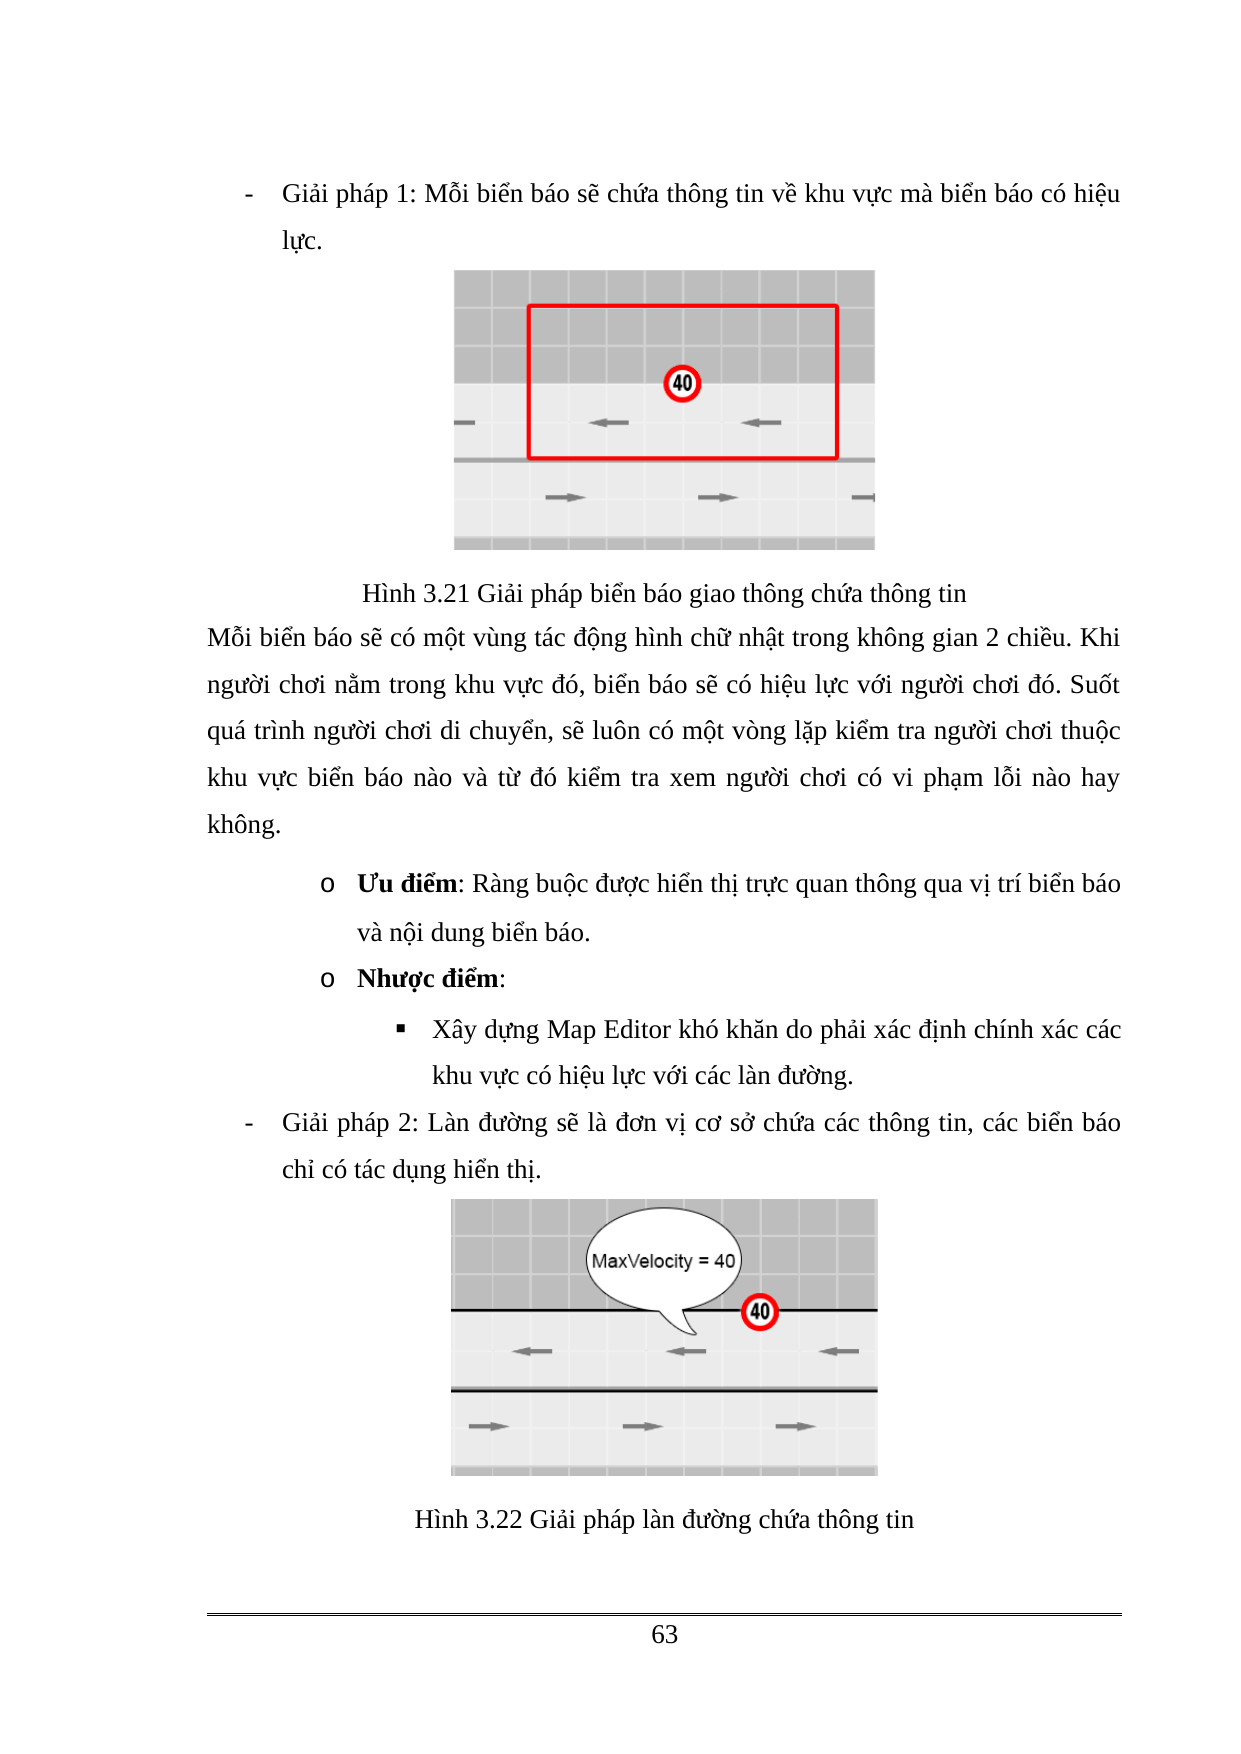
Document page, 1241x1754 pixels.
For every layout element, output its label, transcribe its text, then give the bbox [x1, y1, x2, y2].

list Xây dựng Map Editor khó khăn do phải xác định chính xác các khu vực có hiệu lực với các làn đường. [394, 1013, 1122, 1091]
picture [453, 270, 876, 550]
list Ưu điểm: Ràng buộc được hiển thị trực quan thông qua vị trí biển báo và nội dung biển báo. [319, 867, 1122, 947]
list Giải pháp 2: Làn đường sẽ là đơn vị cơ sở chứa các thông tin, các biển báo chỉ có tác dụng hiển thị. [244, 1106, 1122, 1184]
picture [451, 1199, 878, 1476]
list Nhược điểm: [319, 963, 1122, 996]
text Mỗi biển báo sẽ có một vùng tác động hình chữ nhật trong không gian 2 chiều. Khi người chơi nằm trong khu vực đó, biển báo sẽ có hiệu lực với người chơi đó. Suốt quá trình người chơi di chuyển, sẽ luôn có một vòng lặp kiểm tra người chơi thuộc khu vực biển báo nào và từ đó kiểm tra xem người chơi có vi phạm lỗi nào hay không. [207, 621, 1122, 839]
list Giải pháp 1: Mỗi biển báo sẽ chứa thông tin về khu vực mà biển báo có hiệu lực. [244, 177, 1122, 255]
